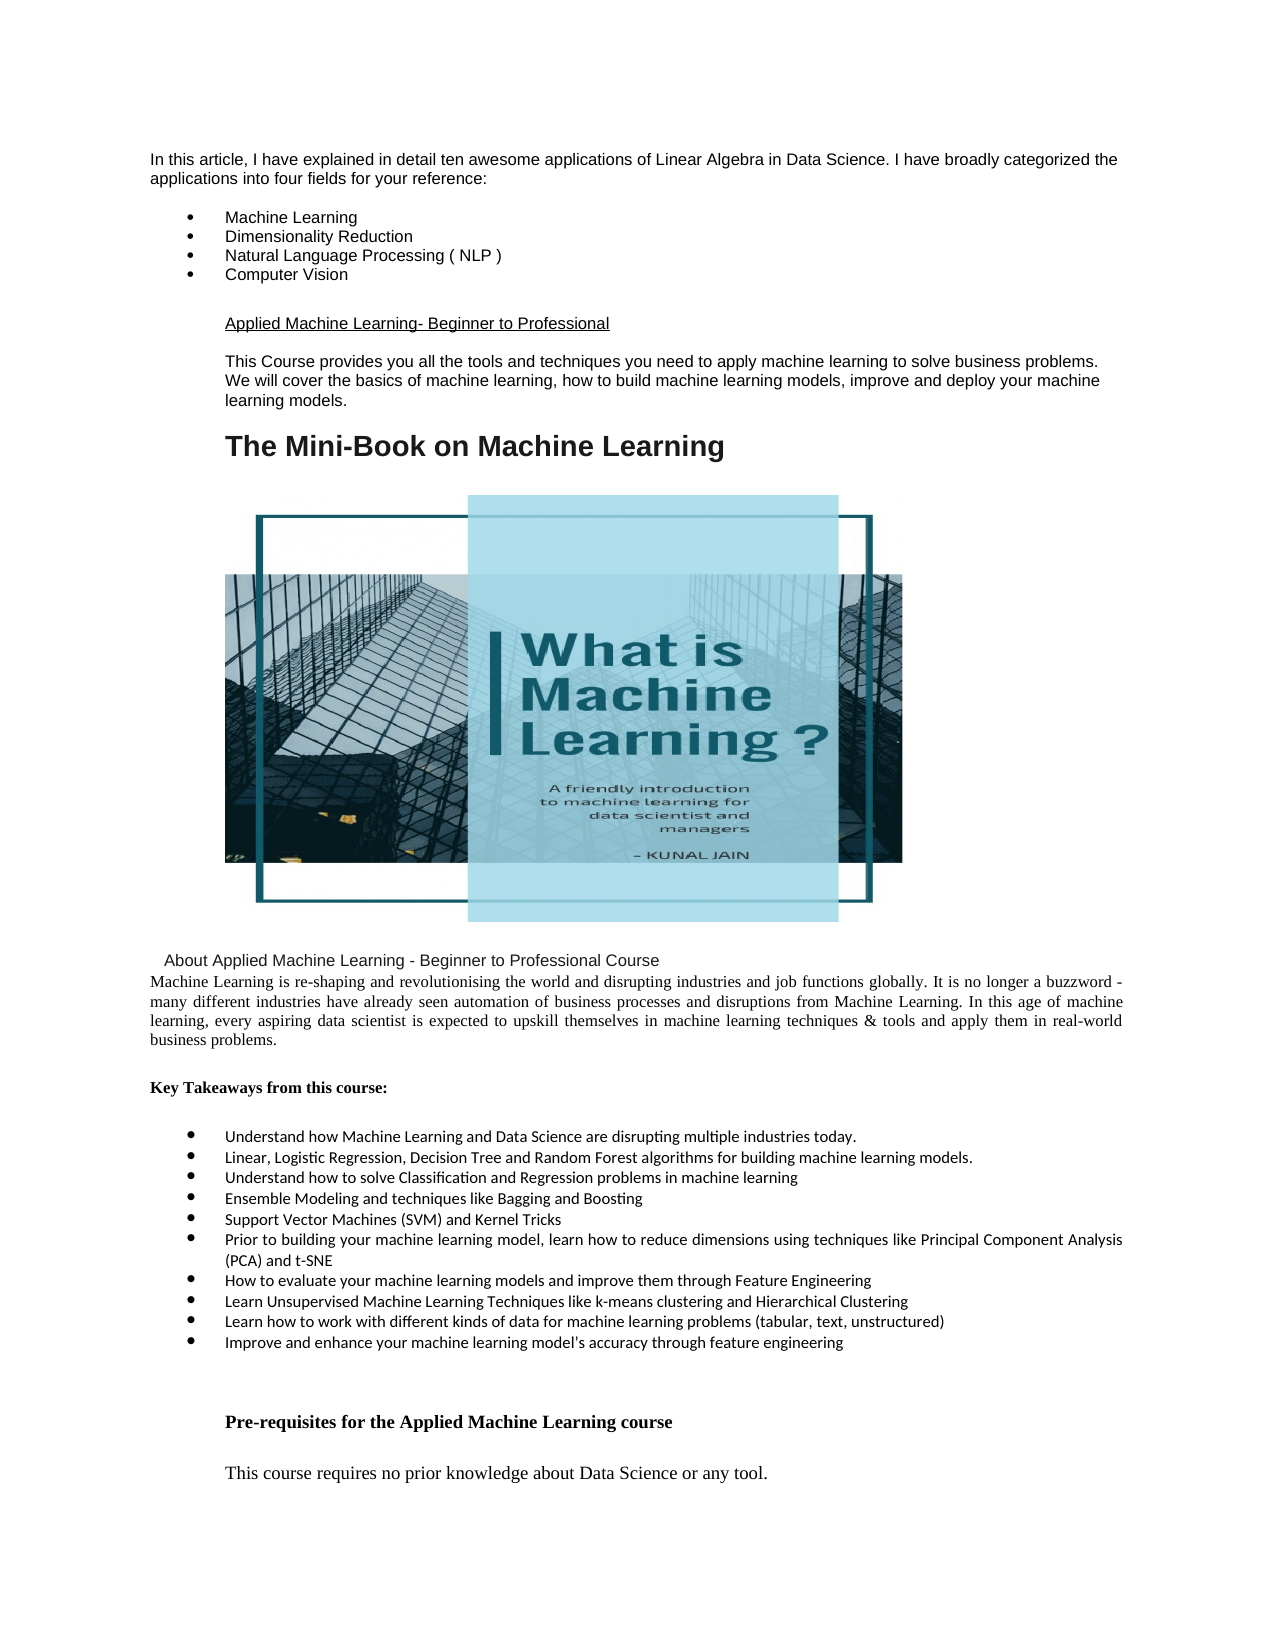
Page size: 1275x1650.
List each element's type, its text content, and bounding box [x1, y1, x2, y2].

list Dimensionality Reduction [187, 227, 1125, 246]
text Key Takeaways from this course: [150, 1078, 1125, 1097]
list Learn Unsupervised Machine Learning Techniques like k-means clustering and Hierarchical Clustering [187, 1291, 1125, 1312]
text Pre-requisites for the Applied Machine Learning course [225, 1411, 1125, 1432]
list The Mini-Book on Machine Learning [225, 429, 1125, 462]
list Applied Machine Learning- Beginner to Professional [225, 314, 1125, 333]
text Machine Learning is re-shaping and revolutionising the world and disrupting industries and job functions globally. It is no longer a buzzword - many different industries have already seen automation of business processes and disruptions from Machine Learning. In this age of machine learning, every aspiring data scientist is expected to upskill themselves in machine learning techniques & tools and apply them in real-world business problems. [150, 972, 1125, 1049]
list Prior to building your machine learning model, learn how to reduce dimensions using techniques like Principal Component Analysis (PCA) and t-SNE [187, 1229, 1125, 1271]
list Understand how to solve Classification and Regression problems in machine learning [187, 1168, 1125, 1188]
text In this article, I have explained in detail ten awesome applications of Linear Algebra in Data Science. I have broadly categorized the applications into four fields for your reference: [150, 150, 1125, 188]
list Ensemble Modeling and techniques like Bagging and Boosting [187, 1188, 1125, 1209]
list How to evaluate your machine learning models and improve them through Feature Engineering [187, 1271, 1125, 1291]
list Learn how to work with different kinds of data for machine learning problems (tabular, text, unstructured) [187, 1312, 1125, 1332]
text This course requires no prior knowledge about Data Science or any tool. [225, 1462, 1125, 1483]
list Understand how Machine Learning and Data Science are disrupting multiple industries today. [187, 1126, 1125, 1147]
picture [225, 495, 903, 922]
list Machine Learning [187, 207, 1125, 227]
subtitle MAbout Applied Machine Learning - Beginner to Professional Course [150, 950, 1125, 969]
list Improve and enhance your machine learning model’s accuracy through feature engineering [187, 1332, 1125, 1353]
list Computer Vision [187, 265, 1125, 284]
list Natural Language Processing ( NLP ) [187, 246, 1125, 265]
list This Course provides you all the tools and techniques you need to apply machine learning to solve business problems. We will cover the basics of machine learning, how to build machine learning models, improve and deploy your machine learning models. [225, 352, 1125, 409]
list Support Vector Machines (SVM) and Kernel Tricks [187, 1209, 1125, 1229]
list Linear, Logistic Regression, Decision Tree and Random Forest algorithms for building machine learning models. [187, 1147, 1125, 1168]
